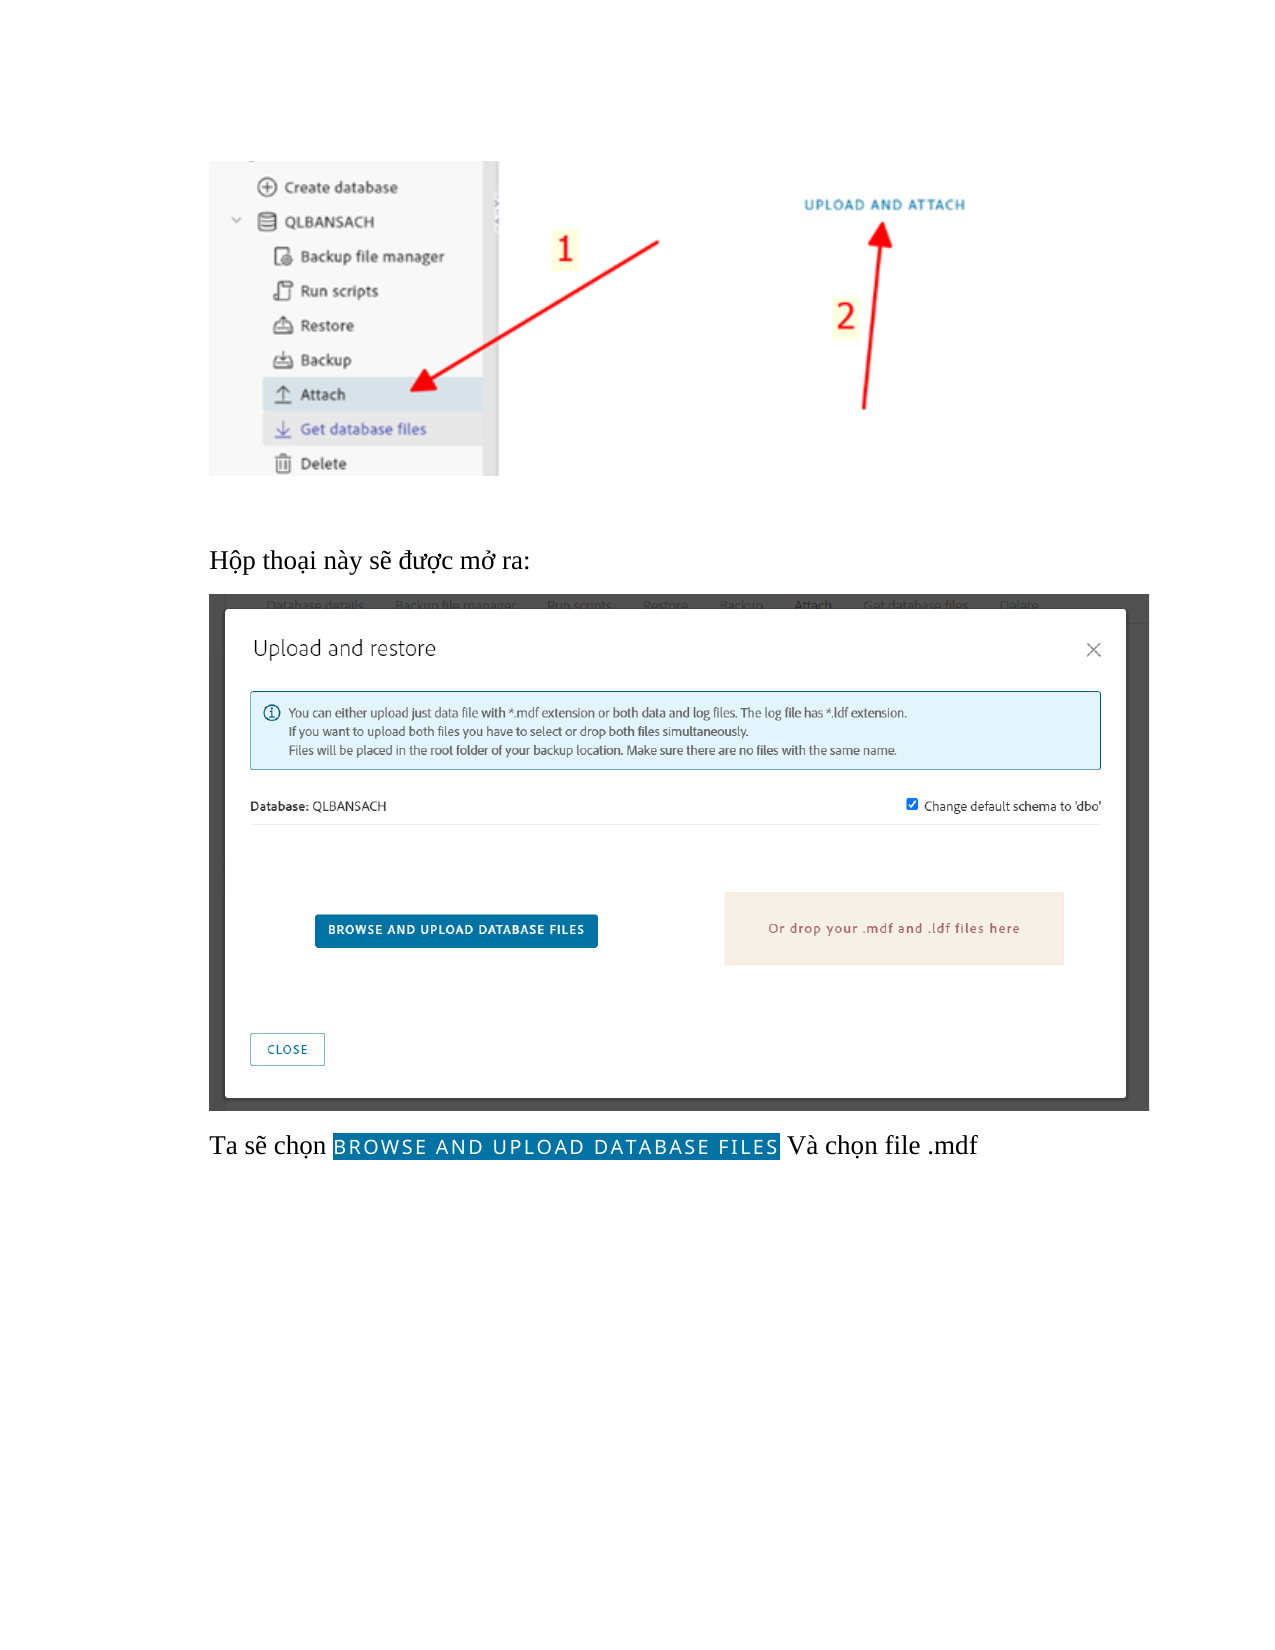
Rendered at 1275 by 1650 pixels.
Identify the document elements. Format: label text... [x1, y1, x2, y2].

text Ta sẽ chọn BROWSE AND UPLOAD DATABASE FILES Và chọn file .mdf [209, 1129, 1125, 1160]
text Hộp thoại này sẽ được mở ra: [209, 544, 1125, 576]
picture [209, 594, 1150, 1111]
picture [737, 150, 996, 476]
picture [209, 161, 732, 476]
